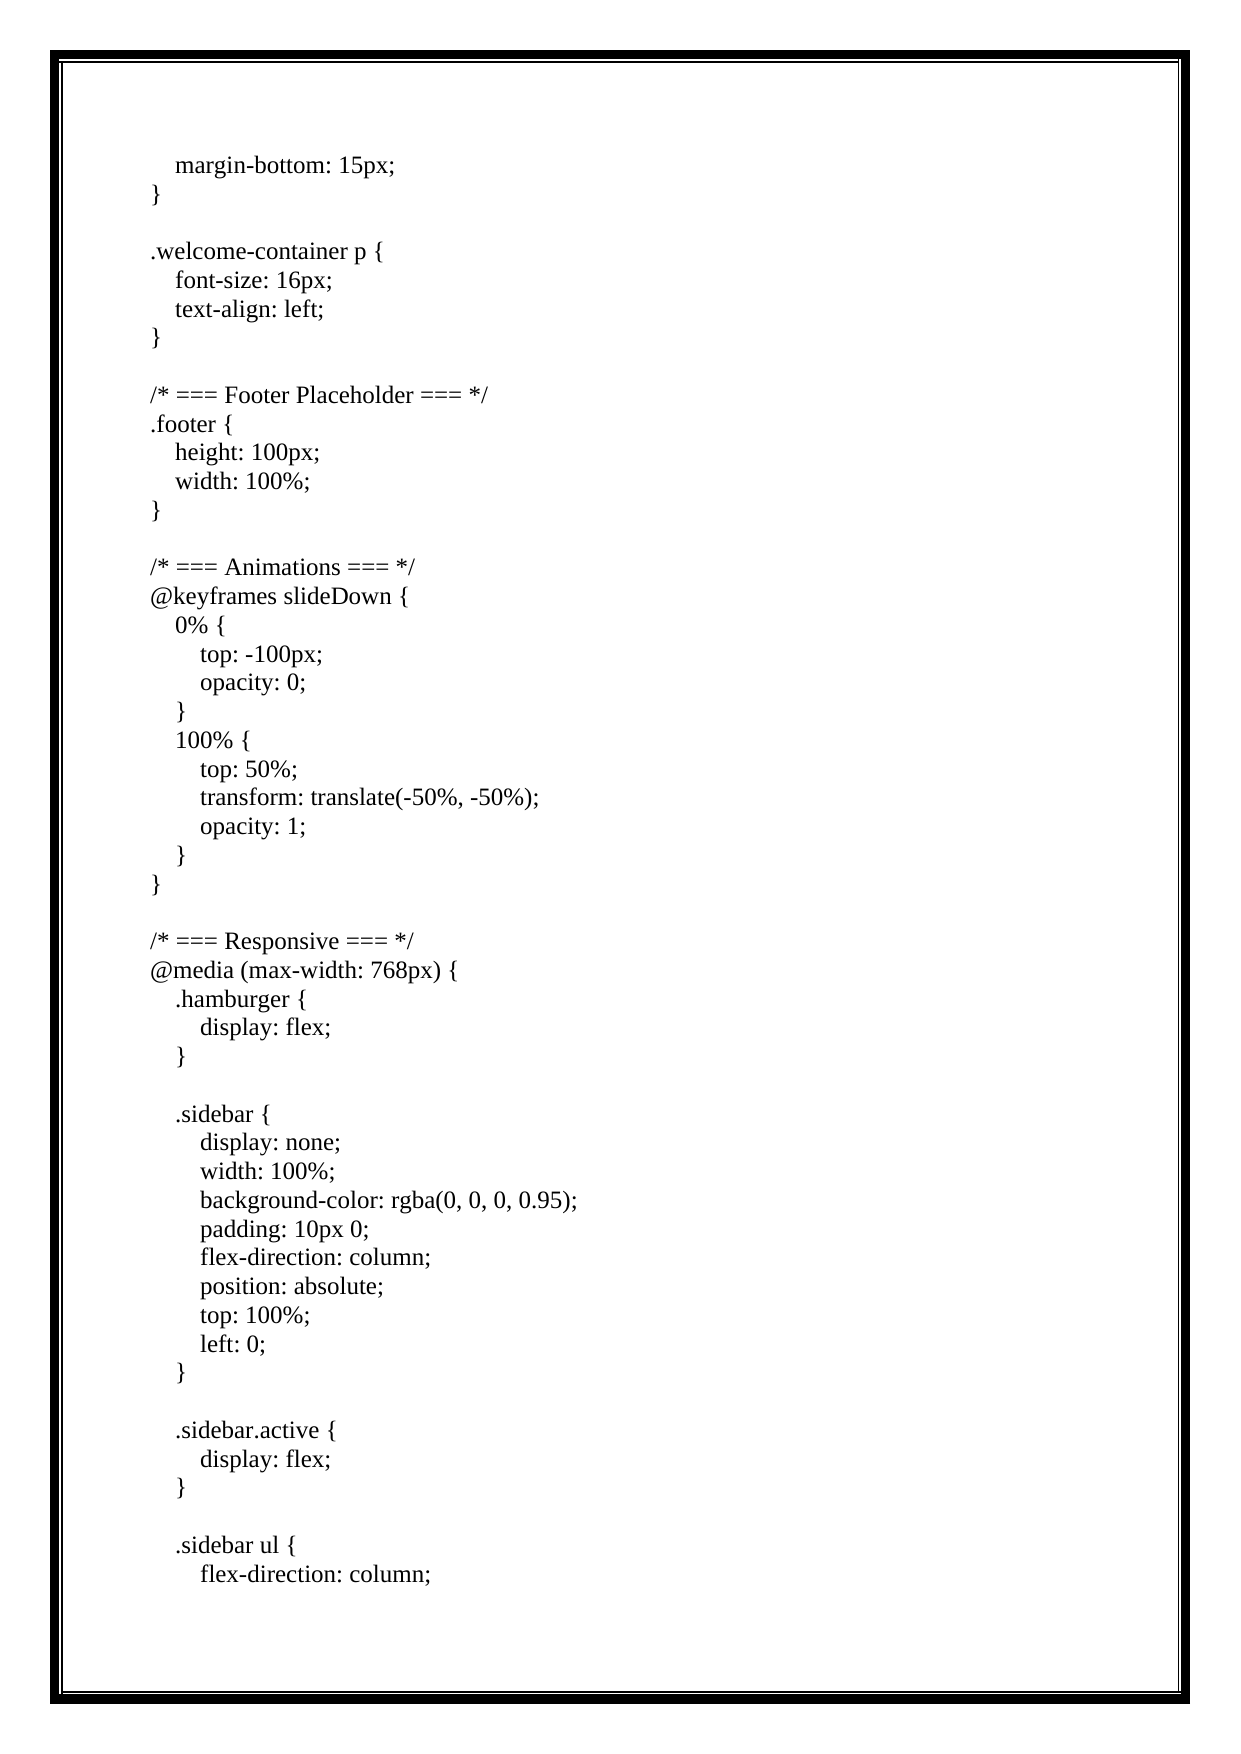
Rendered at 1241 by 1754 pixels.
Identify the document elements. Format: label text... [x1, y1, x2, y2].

text flex-direction: column; [150, 1242, 1090, 1271]
text transform: translate(-50%, -50%); [150, 782, 1090, 811]
text .footer { [150, 409, 1090, 437]
text } [150, 840, 1090, 869]
text height: 100px; [150, 437, 1090, 466]
text } [150, 322, 1090, 351]
text } [150, 696, 1090, 725]
text .sidebar.active { [150, 1415, 1090, 1444]
text background-color: rgba(0, 0, 0, 0.95); [150, 1185, 1090, 1214]
text .hamburger { [150, 984, 1090, 1012]
text /* === Responsive === */ [150, 926, 1090, 955]
text .sidebar ul { [150, 1530, 1090, 1559]
text .sidebar { [150, 1099, 1090, 1127]
text opacity: 0; [150, 667, 1090, 696]
text text-align: left; [150, 294, 1090, 322]
text top: 50%; [150, 754, 1090, 782]
text } [150, 1357, 1090, 1386]
text .welcome-container p { [150, 236, 1090, 265]
text @keyframes slideDown { [150, 581, 1090, 610]
text top: -100px; [150, 639, 1090, 667]
text padding: 10px 0; [150, 1214, 1090, 1242]
text 0% { [150, 610, 1090, 639]
text } [150, 179, 1090, 207]
text flex-direction: column; [150, 1559, 1090, 1587]
text display: flex; [150, 1444, 1090, 1472]
text position: absolute; [150, 1271, 1090, 1300]
text width: 100%; [150, 466, 1090, 495]
text margin-bottom: 15px; [150, 150, 1090, 179]
text } [150, 1472, 1090, 1501]
text 100% { [150, 725, 1090, 754]
text left: 0; [150, 1329, 1090, 1357]
text top: 100%; [150, 1300, 1090, 1329]
text } [150, 869, 1090, 897]
text width: 100%; [150, 1156, 1090, 1185]
text display: flex; [150, 1012, 1090, 1041]
text } [150, 1041, 1090, 1070]
text opacity: 1; [150, 811, 1090, 840]
text /* === Animations === */ [150, 552, 1090, 581]
text /* === Footer Placeholder === */ [150, 380, 1090, 409]
text font-size: 16px; [150, 265, 1090, 294]
text } [150, 495, 1090, 524]
text @media (max-width: 768px) { [150, 955, 1090, 984]
text display: none; [150, 1127, 1090, 1156]
